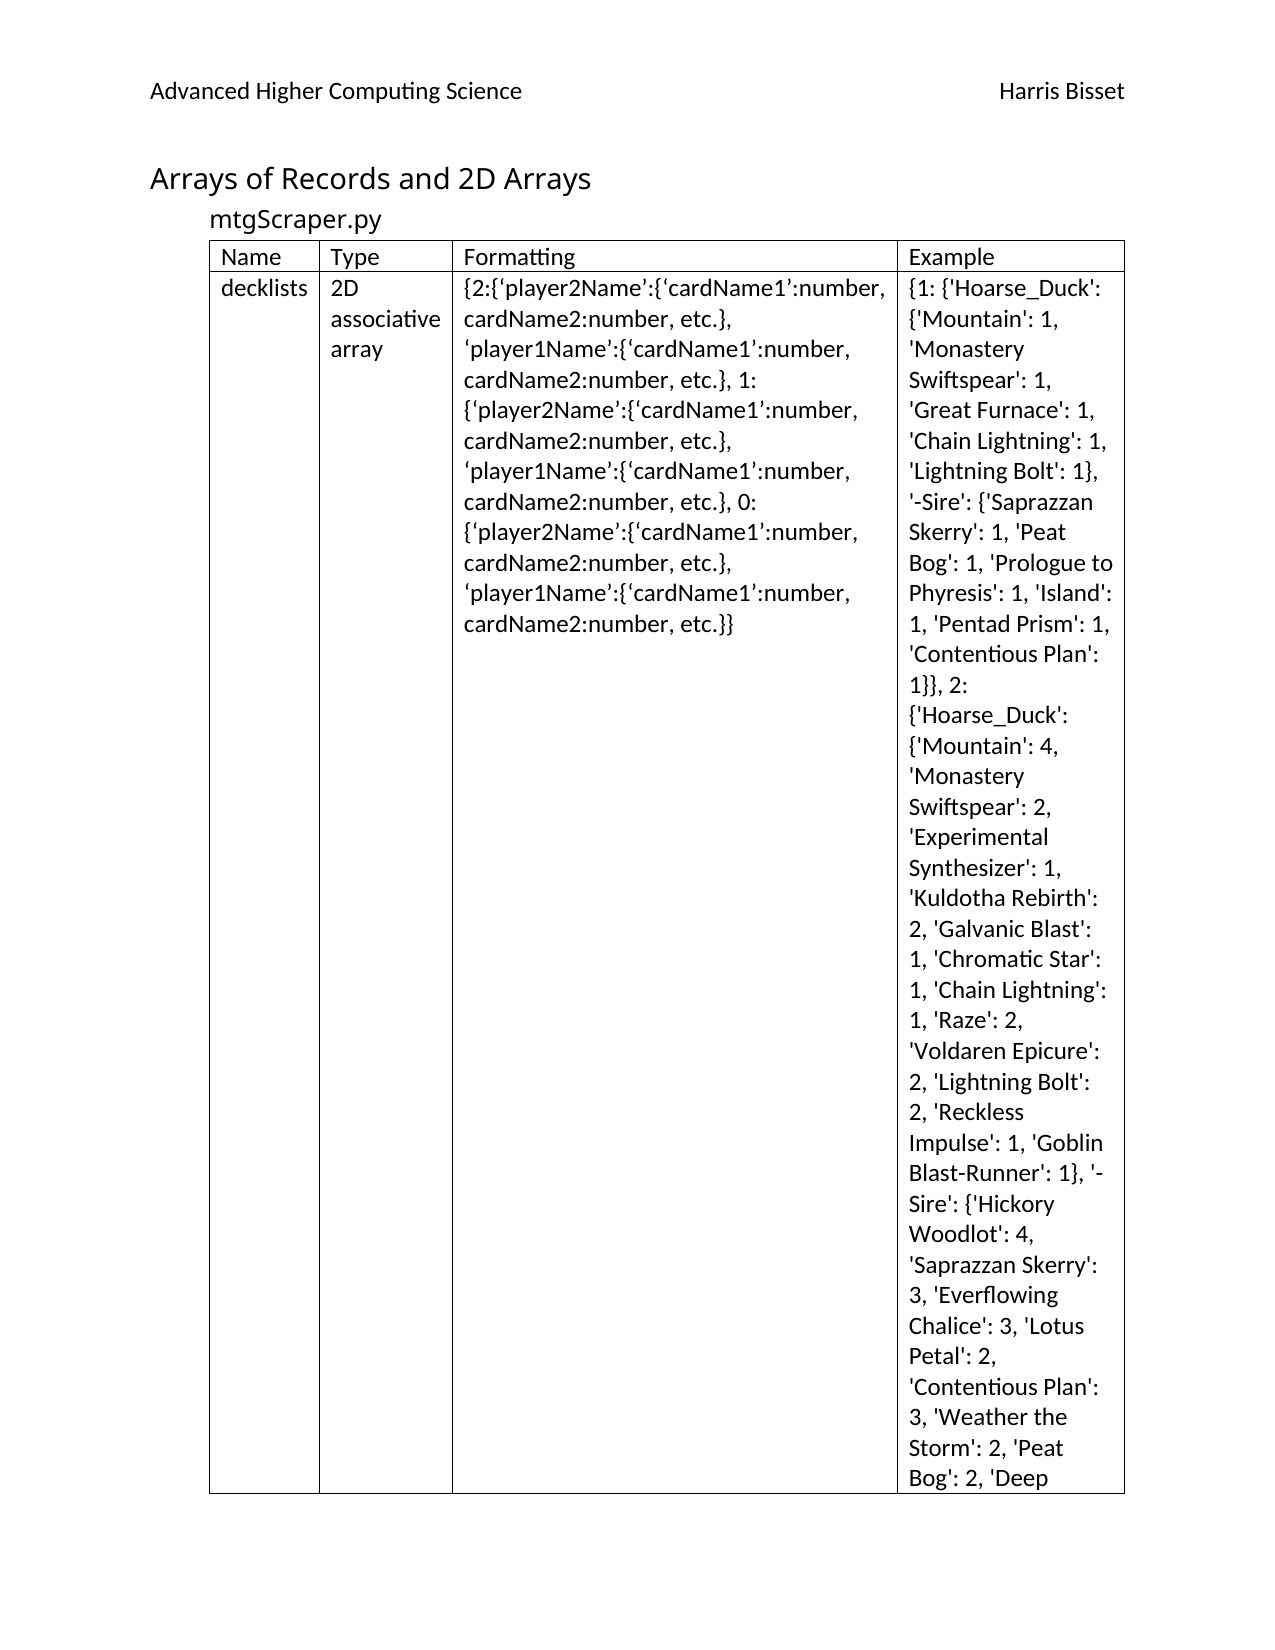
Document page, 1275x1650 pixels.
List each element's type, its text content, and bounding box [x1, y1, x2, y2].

table_header Name [210, 241, 319, 271]
table_header Type [320, 241, 452, 271]
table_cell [320, 272, 452, 1493]
subtitle Arrays of Records and 2D Arrays [150, 158, 1125, 198]
table_header Formatting [453, 241, 897, 271]
subtitle mtgScraper.py [209, 202, 1125, 236]
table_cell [453, 272, 897, 1493]
table_cell decklists [210, 272, 319, 1493]
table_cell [898, 272, 1124, 1493]
table_header Example [898, 241, 1124, 271]
